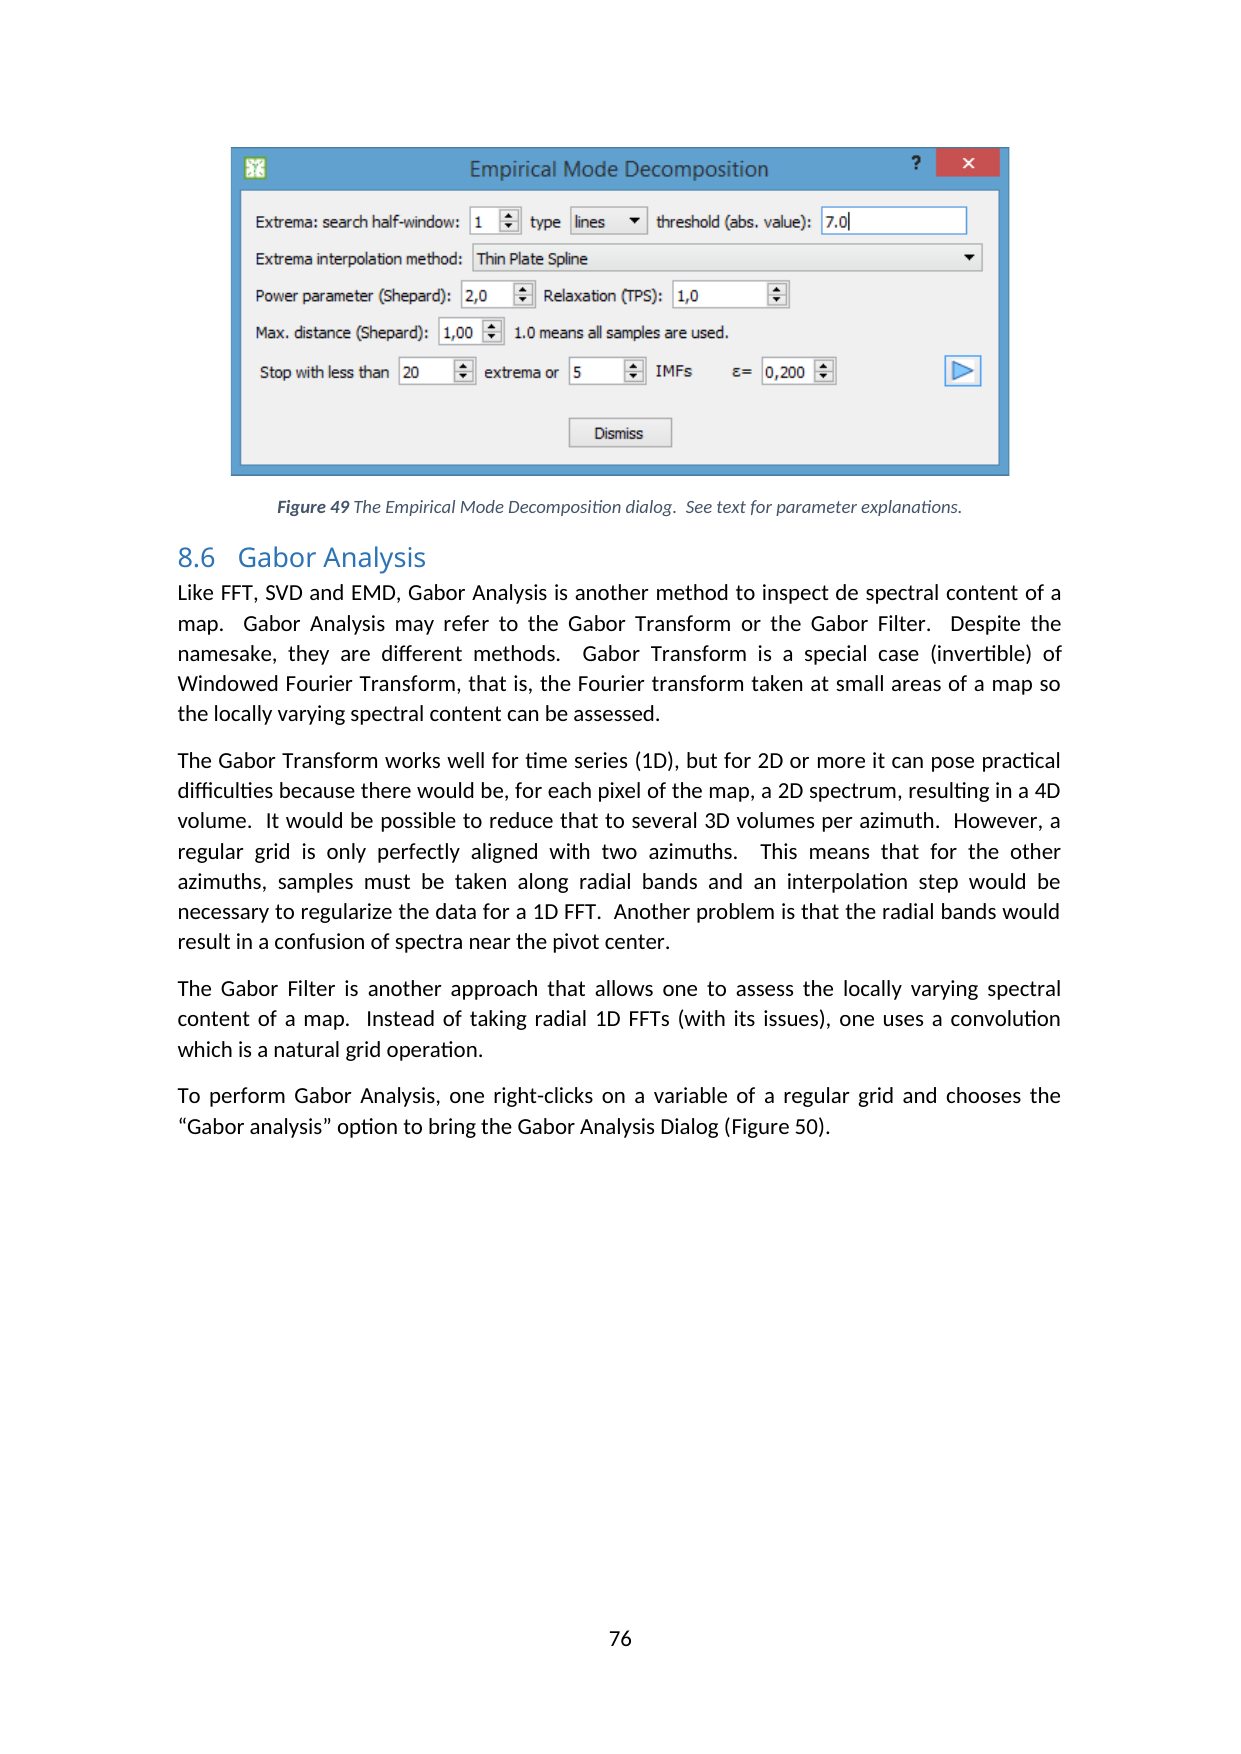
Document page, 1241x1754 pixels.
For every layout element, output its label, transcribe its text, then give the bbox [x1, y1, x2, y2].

text The Gabor Transform works well for time series (1D), but for 2D or more it can pose practical difficulties because there would be, for each pixel of the map, a 2D spectrum, resulting in a 4D volume. It would be possible to reduce that to several 3D volumes per azimuth. However, a regular grid is only perfectly aligned with two azimuths. This means that for the other azimuths, samples must be taken along radial bands and an interpolation step would be necessary to regularize the data for a 1D FFT. Another problem is that the radial bands would result in a confusion of spectra near the pivot center. [177, 746, 1063, 955]
subtitle Gabor Analysis [177, 539, 1063, 576]
text To perform Gabor Analysis, one right-clicks on a variable of a regular grid and chooses the “Gabor analysis” option to bring the Gabor Analysis Dialog (Figure 49). [177, 1082, 1063, 1140]
text Like FFT, SVD and EMD, Gabor Analysis is another method to inspect de spectral content of a map. Gabor Analysis may refer to the Gabor Transform or the Gabor Filter. Despite the namesake, they are different methods. Gabor Transform is a special case (invertible) of Windowed Fourier Transform, that is, the Fourier transform taken at small areas of a map so the locally varying spectral content can be assessed. [177, 578, 1063, 727]
text The Gabor Filter is another approach that allows one to assess the locally varying spectral content of a map. Instead of taking radial 1D FFTs (with its issues), one uses a convolution which is a natural grid operation. [177, 974, 1063, 1063]
picture [230, 147, 1010, 476]
text Figure 49 The Empirical Mode Decomposition dialog. See text for parameter explanations. [177, 495, 1063, 518]
